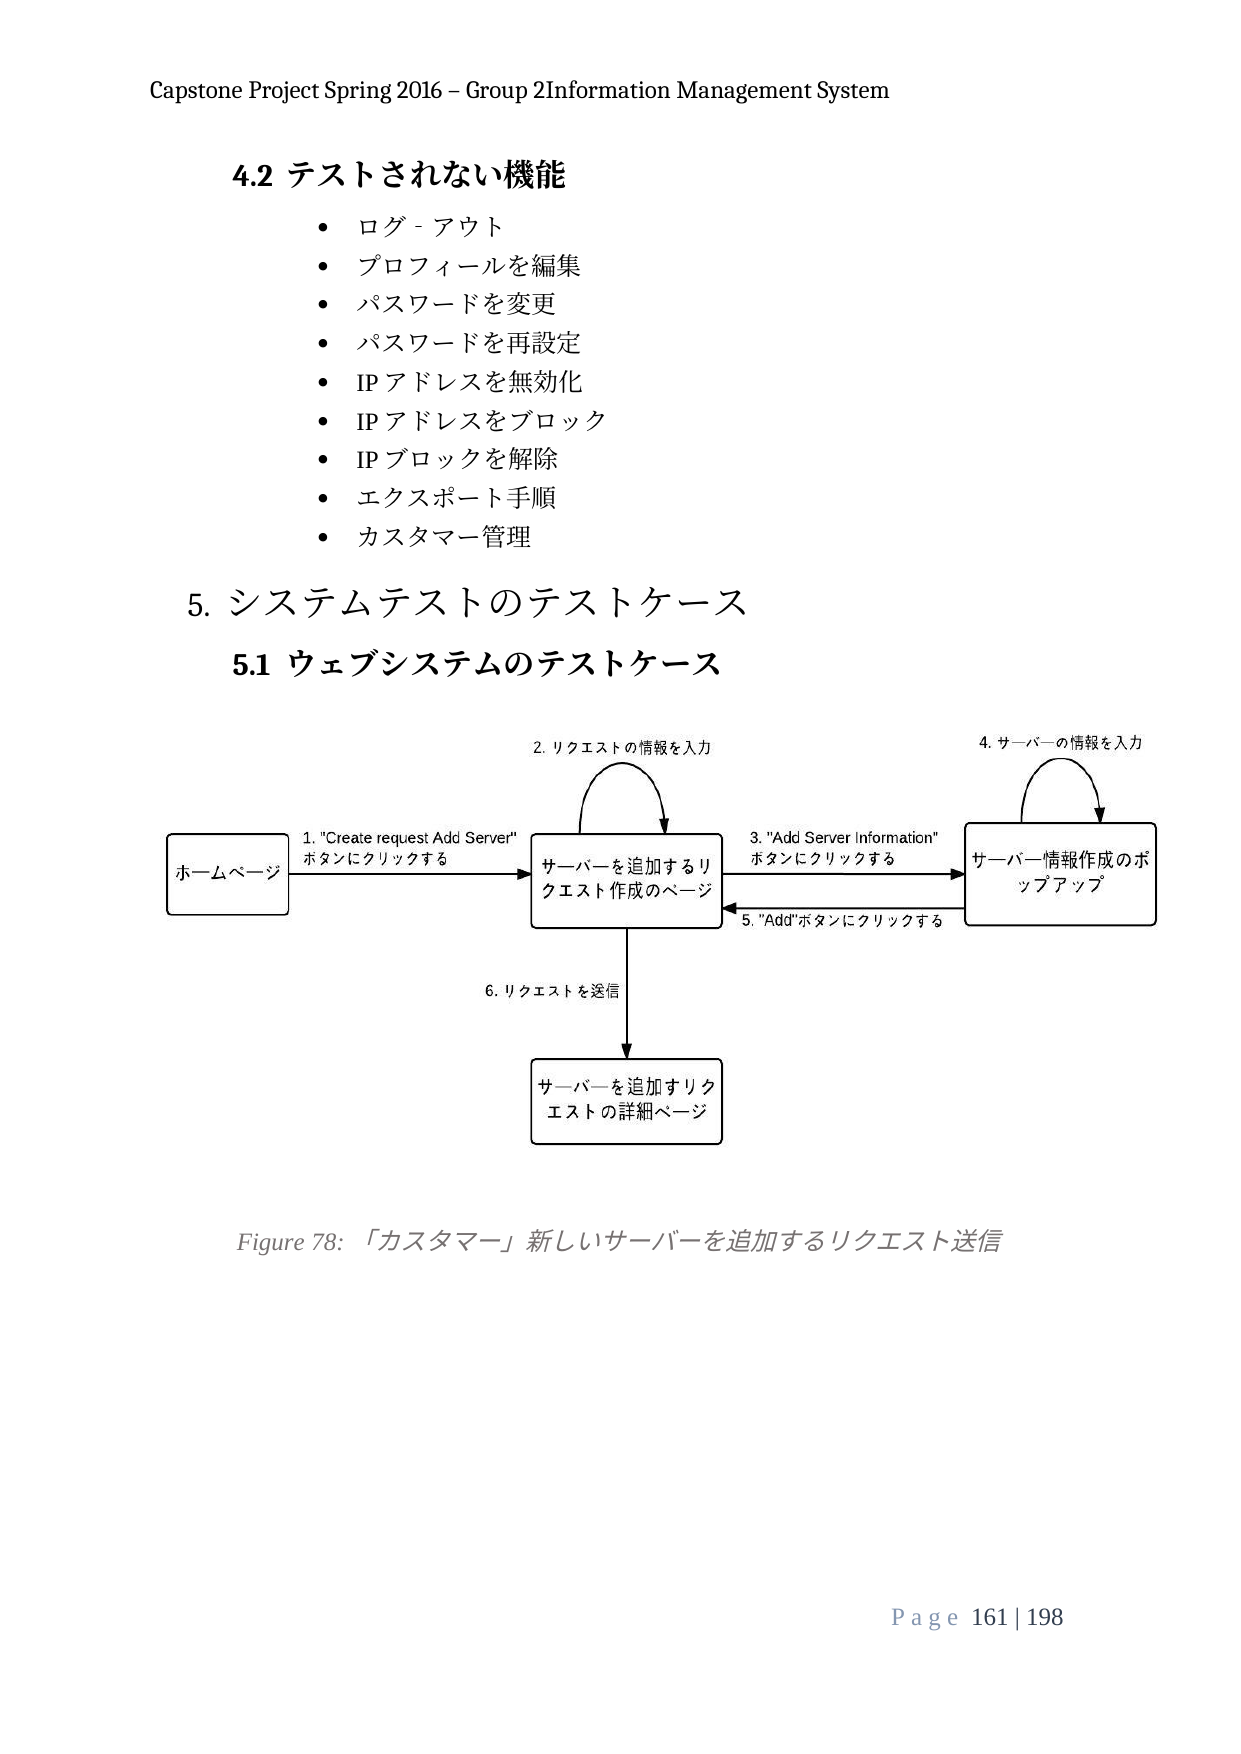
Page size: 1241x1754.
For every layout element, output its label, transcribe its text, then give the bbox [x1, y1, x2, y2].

list IPアドレスをブロック [319, 401, 1090, 437]
list ログ‐アウト [319, 207, 1090, 243]
list パスワードを再設定 [319, 324, 1090, 359]
list パスワードを変更 [319, 285, 1090, 321]
subtitle テストされない機能 [232, 150, 1090, 195]
list エクスポート手順 [319, 479, 1090, 514]
list IPアドレスを無効化 [319, 362, 1090, 398]
list プロフィールを編集 [319, 246, 1090, 282]
subtitle システムテストのテストケース [187, 573, 1090, 627]
subtitle ウェブシステムのテストケース [232, 639, 1090, 684]
text Figure 78: 「カスタマー」新しいサーバーを追加するリクエスト送信 [150, 1222, 1090, 1258]
list カスタマー管理 [319, 517, 1090, 553]
list IPブロックを解除 [319, 440, 1090, 476]
picture [132, 696, 1189, 1181]
